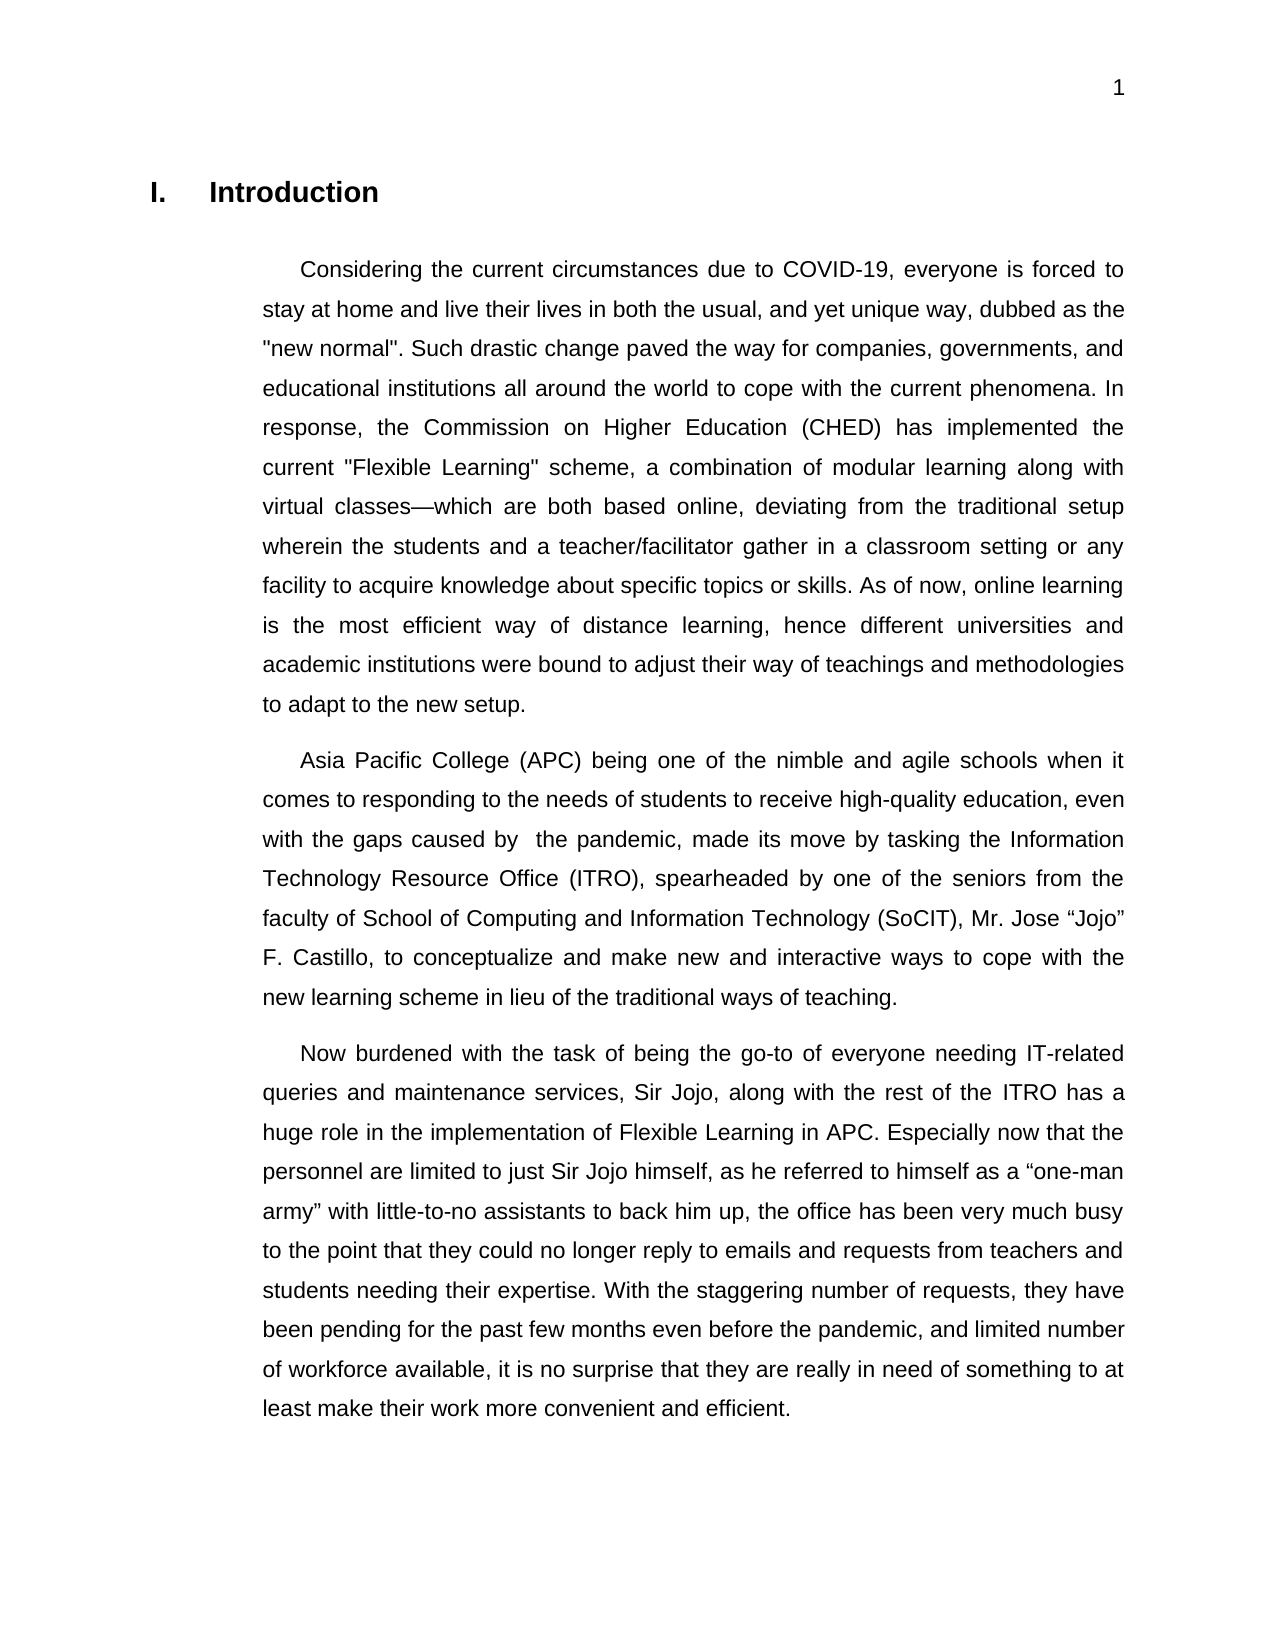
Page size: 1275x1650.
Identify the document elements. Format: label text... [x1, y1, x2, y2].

subtitle Introduction [150, 175, 1125, 208]
text Asia Pacific College (APC) being one of the nimble and agile schools when it comes to responding to the needs of students to receive high-quality education, even with the gaps caused by the pandemic, made its move by tasking the Information Technology Resource Office (ITRO), spearheaded by one of the seniors from the faculty of School of Computing and Information Technology (SoCIT), Mr. Jose “Jojo” F. Castillo, to conceptualize and make new and interactive ways to cope with the new learning scheme in lieu of the traditional ways of teaching. [262, 747, 1125, 1010]
text Considering the current circumstances due to COVID-19, everyone is forced to stay at home and live their lives in both the usual, and yet unique way, dubbed as the "new normal". Such drastic change paved the way for companies, governments, and educational institutions all around the world to cope with the current phenomena. In response, the Commission on Higher Education (CHED) has implemented the current "Flexible Learning" scheme, a combination of modular learning along with virtual classes—which are both based online, deviating from the traditional setup wherein the students and a teacher/facilitator gather in a classroom setting or any facility to acquire knowledge about specific topics or skills. As of now, online learning is the most efficient way of distance learning, hence different universities and academic institutions were bound to adjust their way of teachings and methodologies to adapt to the new setup. [262, 256, 1125, 717]
text Now burdened with the task of being the go-to of everyone needing IT-related queries and maintenance services, Sir Jojo, along with the rest of the ITRO has a huge role in the implementation of Flexible Learning in APC. Especially now that the personnel are limited to just Sir Jojo himself, as he referred to himself as a “one-man army” with little-to-no assistants to back him up, the office has been very much busy to the point that they could no longer reply to emails and requests from teachers and students needing their expertise. With the staggering number of requests, they have been pending for the past few months even before the pandemic, and limited number of workforce available, it is no surprise that they are really in need of something to at least make their work more convenient and efficient. [262, 1040, 1125, 1421]
